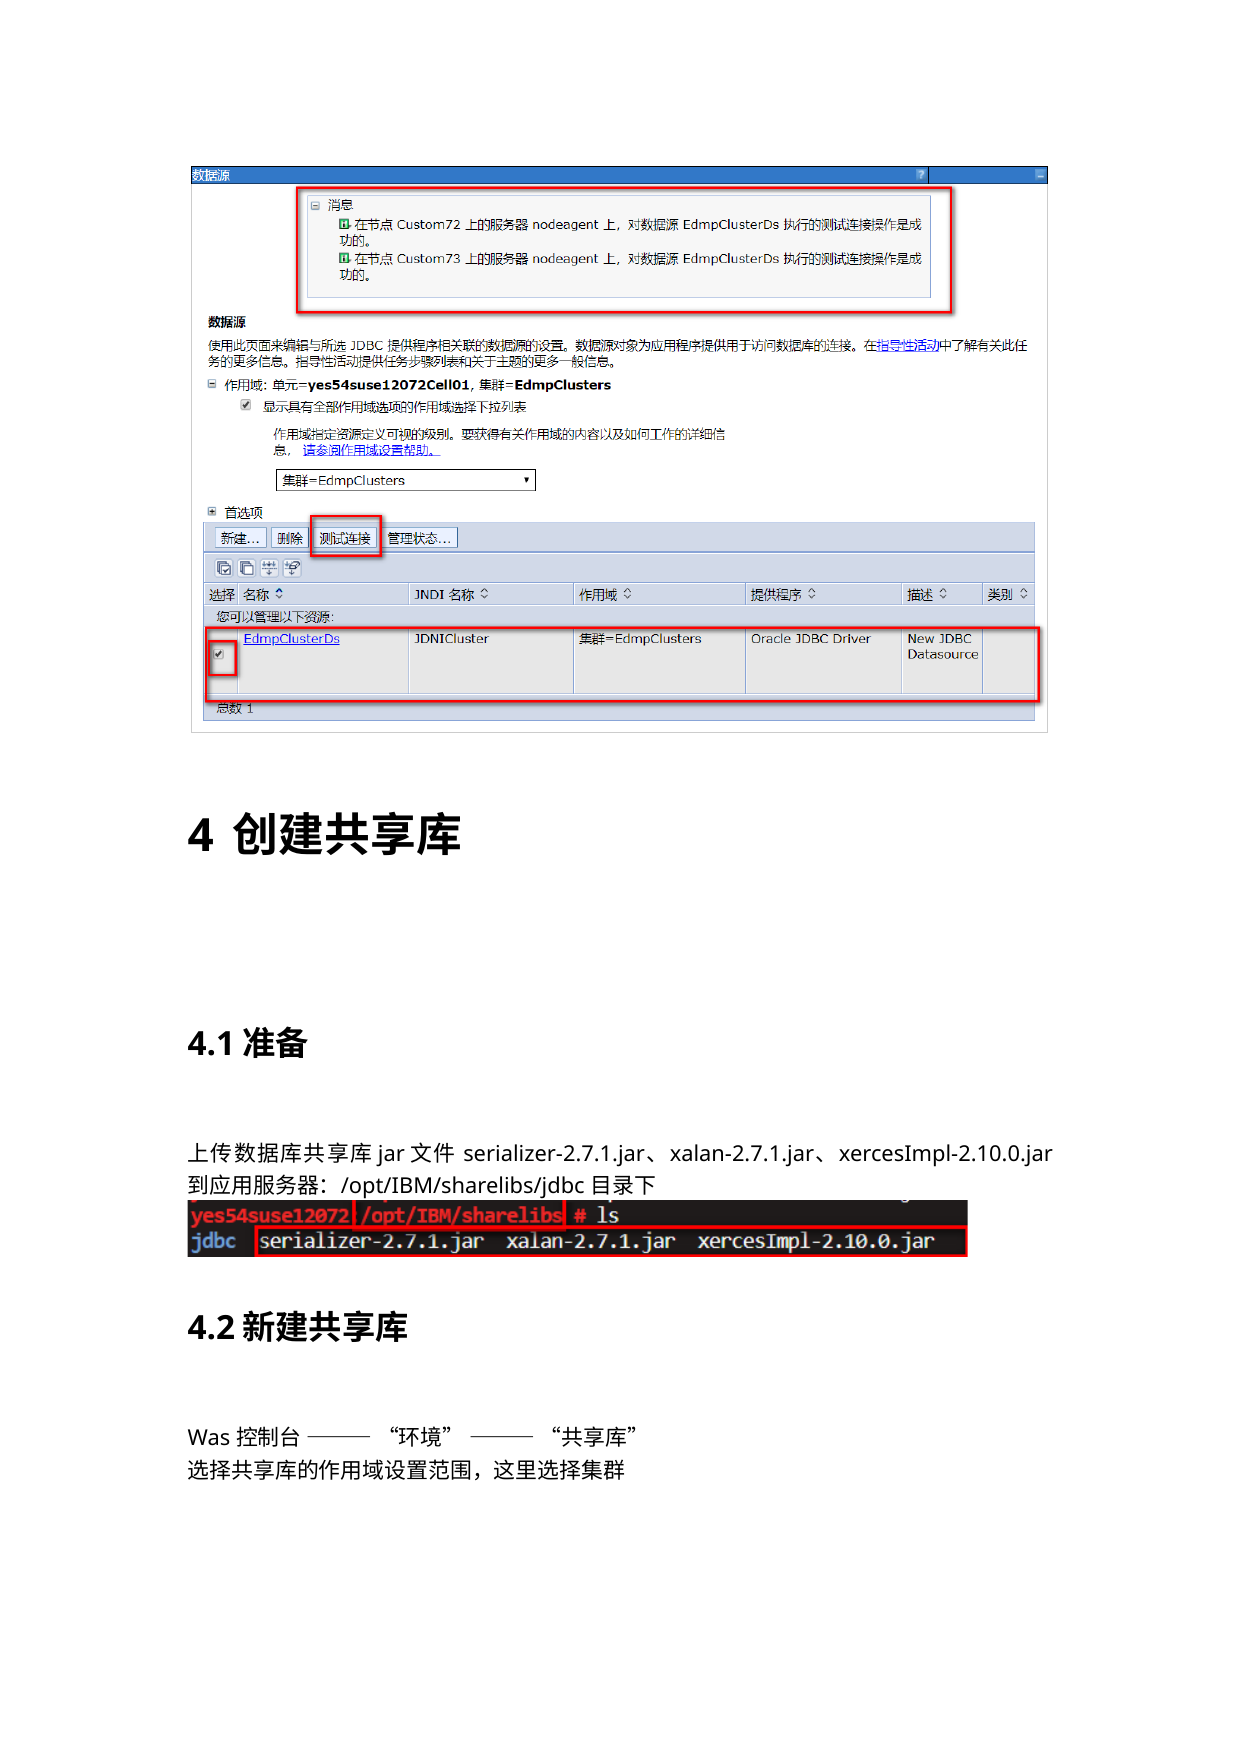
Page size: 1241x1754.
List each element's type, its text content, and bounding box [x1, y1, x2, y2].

text 上传数据库共享库jar文件 serializer-2.7.1.jar、xalan-2.7.1.jar、xercesImpl-2.10.0.jar 到应用服务器：/opt/IBM/sharelibs/jdbc 目录下 [187, 1135, 1053, 1200]
picture [187, 1200, 968, 1257]
text 选择共享库的作用域设置范围，这里选择集群 [187, 1452, 1053, 1485]
subtitle 4.2新建共享库 [187, 1292, 1053, 1357]
subtitle 4.1准备 [187, 1008, 1053, 1073]
text Was 控制台 ——— “环境” ——— “共享库” [187, 1420, 1053, 1452]
picture [187, 162, 1053, 741]
subtitle 创建共享库 [187, 782, 1053, 880]
